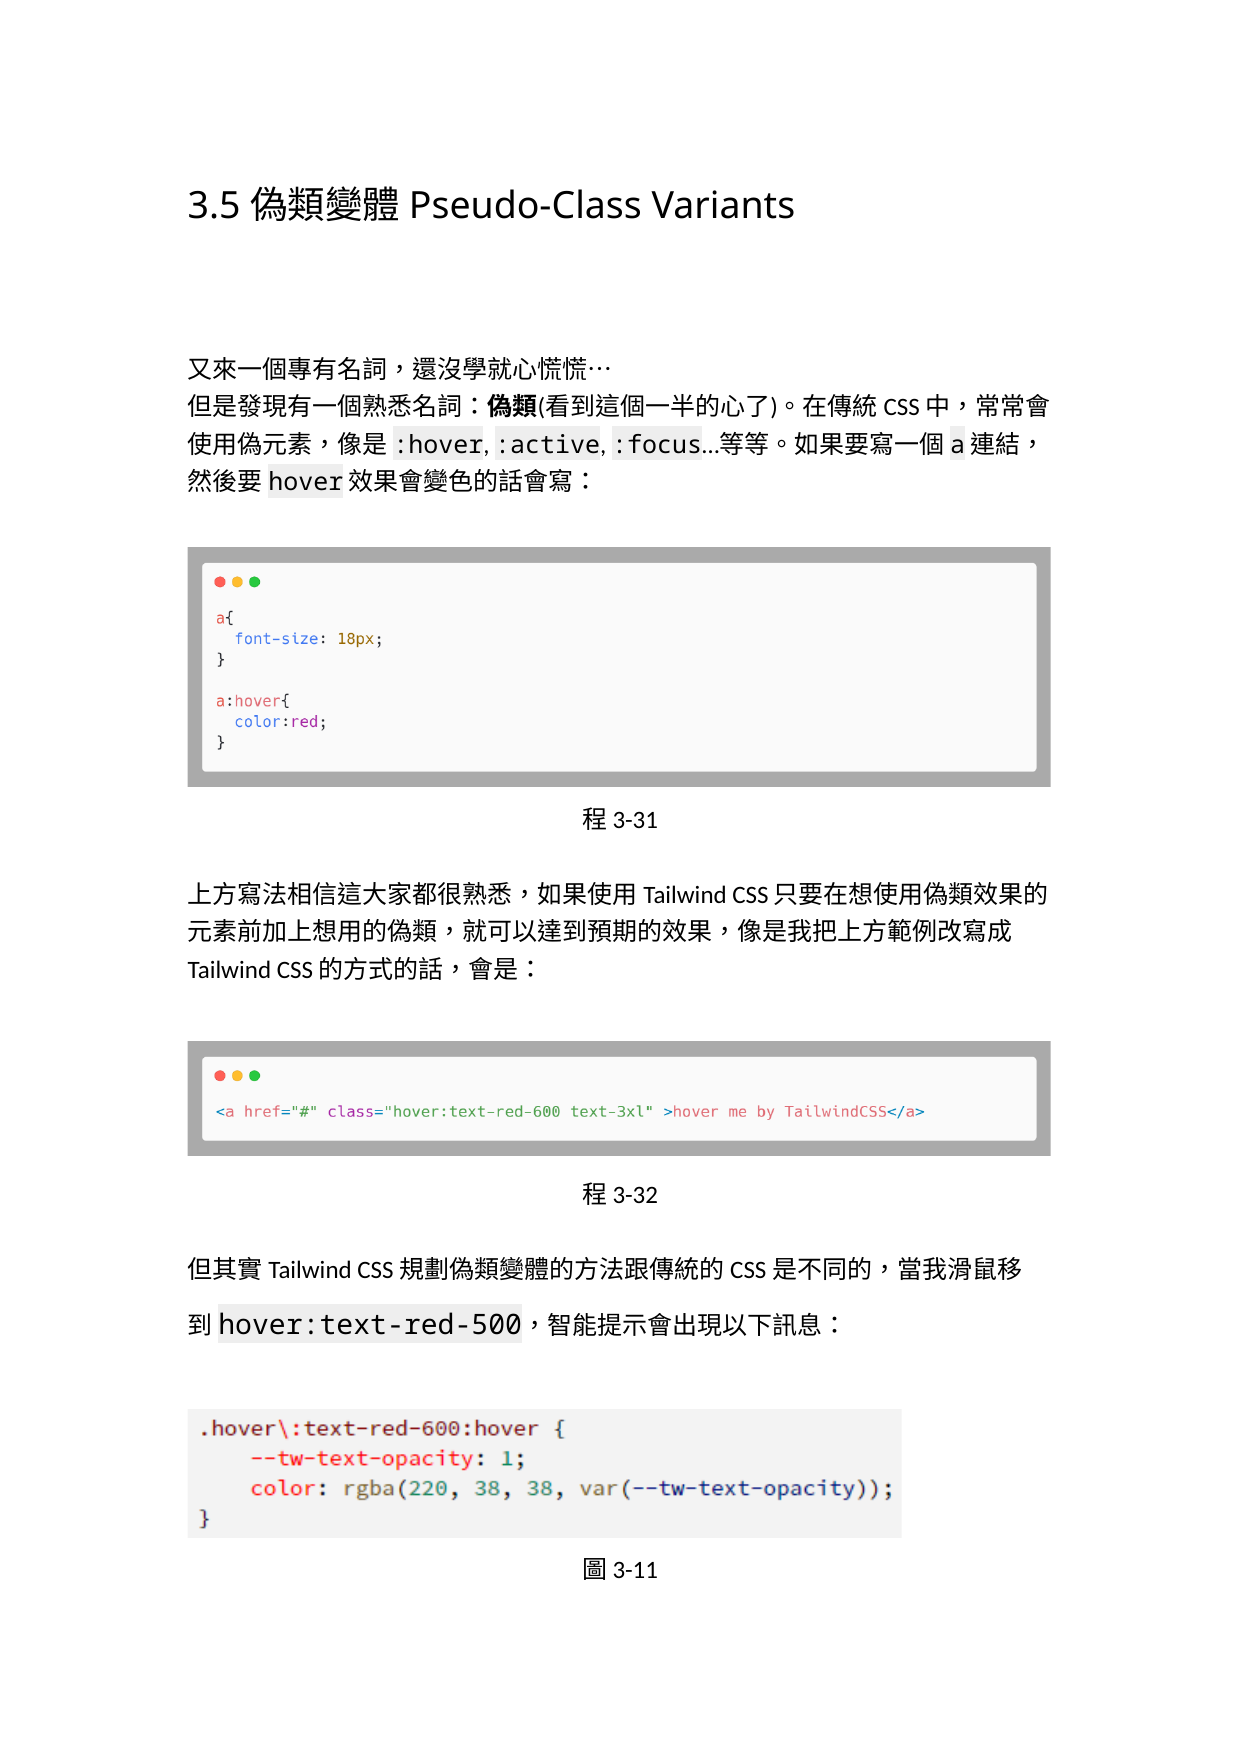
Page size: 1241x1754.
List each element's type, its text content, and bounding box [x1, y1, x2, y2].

picture [187, 1041, 1051, 1156]
text 上方寫法相信這大家都很熟悉，如果使用 Tailwind CSS只要在想使用偽類效果的元素前加上想用的偽類，就可以達到預期的效果，像是我把上方範例改寫成 Tailwind CSS的方式的話，會是： [187, 873, 1053, 986]
picture [187, 547, 1051, 787]
text 又來一個專有名詞，還沒學就心慌慌… [187, 348, 1053, 386]
picture [187, 1409, 902, 1538]
text 程3-32 [187, 1173, 1053, 1211]
text 但是發現有一個熟悉名詞：偽類(看到這個一半的心了)。在傳統 CSS 中，常常會使用偽元素，像是 :hover, :active, :focus…等等。如果要寫一個 a 連結，然後要 hover 效果會變色的話會寫： [187, 386, 1053, 498]
text 但其實 Tailwind CSS 規劃偽類變體的方法跟傳統的 CSS 是不同的，當我滑鼠移到 hover:text-red-500，智能提示會出現以下訊息： [187, 1248, 1053, 1361]
subtitle 3.5 偽類變體 Pseudo-Class Variants [187, 164, 1053, 239]
text 圖3-11 [187, 1548, 1053, 1586]
text 程3-31 [187, 798, 1053, 836]
